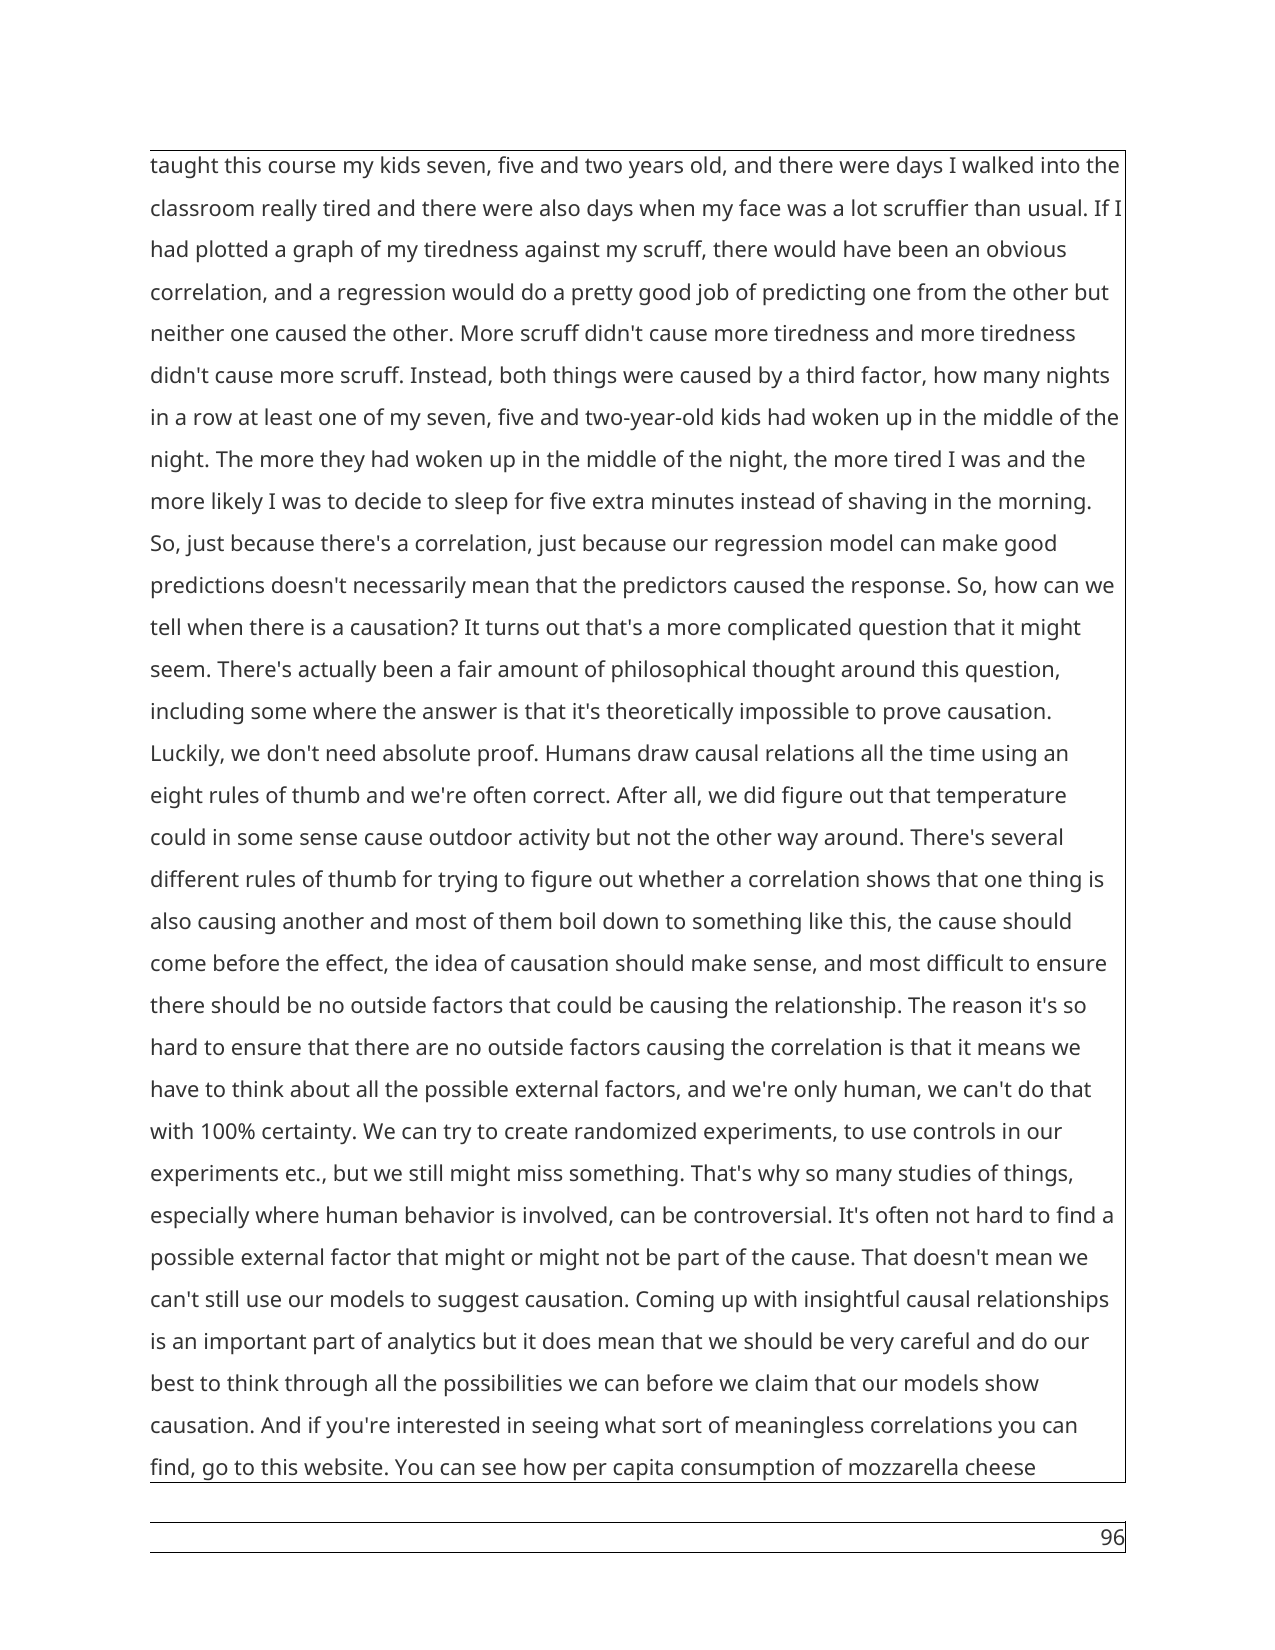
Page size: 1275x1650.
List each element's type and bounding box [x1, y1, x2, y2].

text [150, 151, 1125, 1482]
